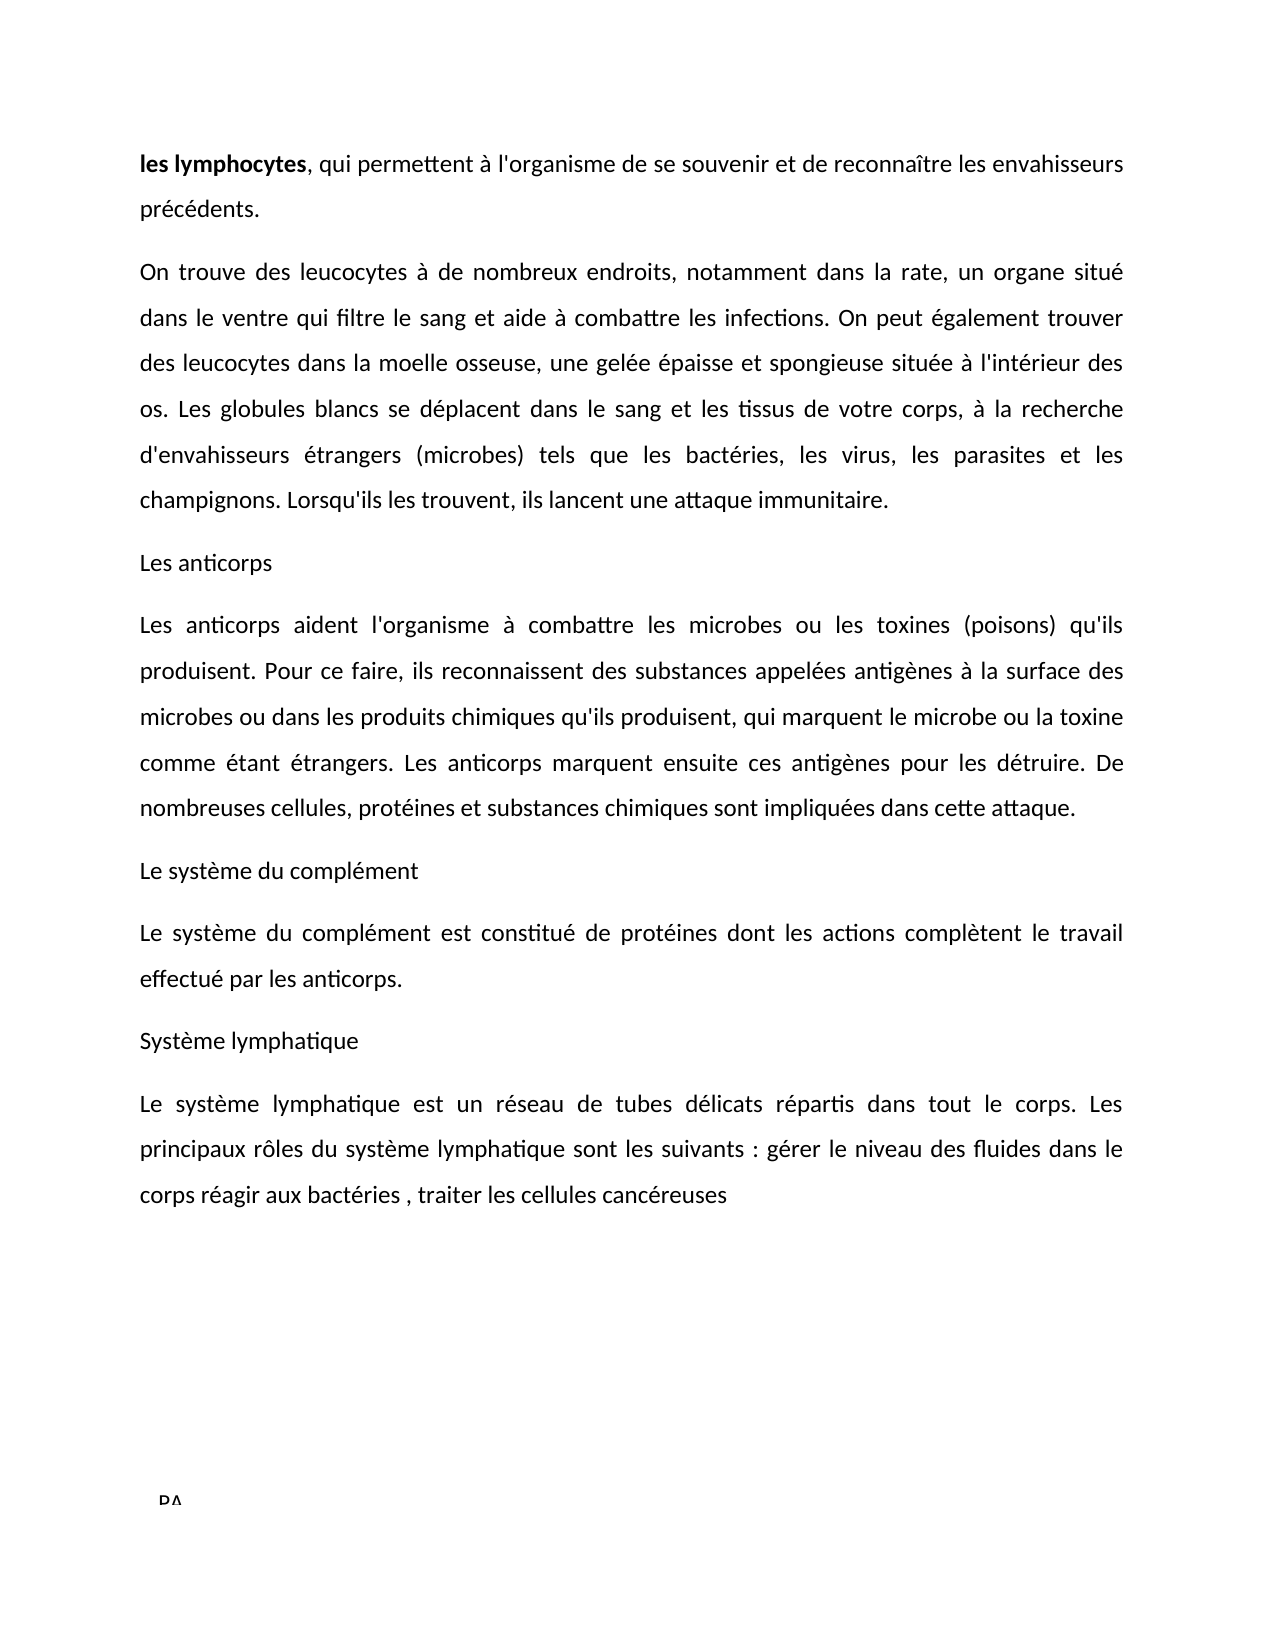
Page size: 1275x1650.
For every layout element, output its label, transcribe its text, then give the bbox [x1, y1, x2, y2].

text Le système du complément [139, 855, 1177, 885]
text Les anticorps aident l'organisme à combattre les microbes ou les toxines (poisons) qu'ils produisent. Pour ce faire, ils reconnaissent des substances appelées antigènes à la surface des microbes ou dans les produits chimiques qu'ils produisent, qui marquent le microbe ou la toxine comme étant étrangers. Les anticorps marquent ensuite ces antigènes pour les détruire. De nombreuses cellules, protéines et substances chimiques sont impliquées dans cette attaque. [139, 609, 1125, 823]
text Les anticorps [139, 547, 1177, 578]
text les lymphocytes, qui permettent à l'organisme de se souvenir et de reconnaître les envahisseurs précédents. [139, 148, 1125, 224]
text Système lymphatique [139, 1025, 1177, 1056]
text On trouve des leucocytes à de nombreux endroits, notamment dans la rate, un organe situé dans le ventre qui filtre le sang et aide à combattre les infections. On peut également trouver des leucocytes dans la moelle osseuse, une gelée épaisse et spongieuse située à l'intérieur des os. Les globules blancs se déplacent dans le sang et les tissus de votre corps, à la recherche d'envahisseurs étrangers (microbes) tels que les bactéries, les virus, les parasites et les champignons. Lorsqu'ils les trouvent, ils lancent une attaque immunitaire. [139, 256, 1125, 515]
text Le système lymphatique est un réseau de tubes délicats répartis dans tout le corps. Les principaux rôles du système lymphatique sont les suivants : gérer le niveau des fluides dans le corps réagir aux bactéries , traiter les cellules cancéreuses [139, 1088, 1124, 1210]
text Le système du complément est constitué de protéines dont les actions complètent le travail effectué par les anticorps. [139, 917, 1125, 993]
